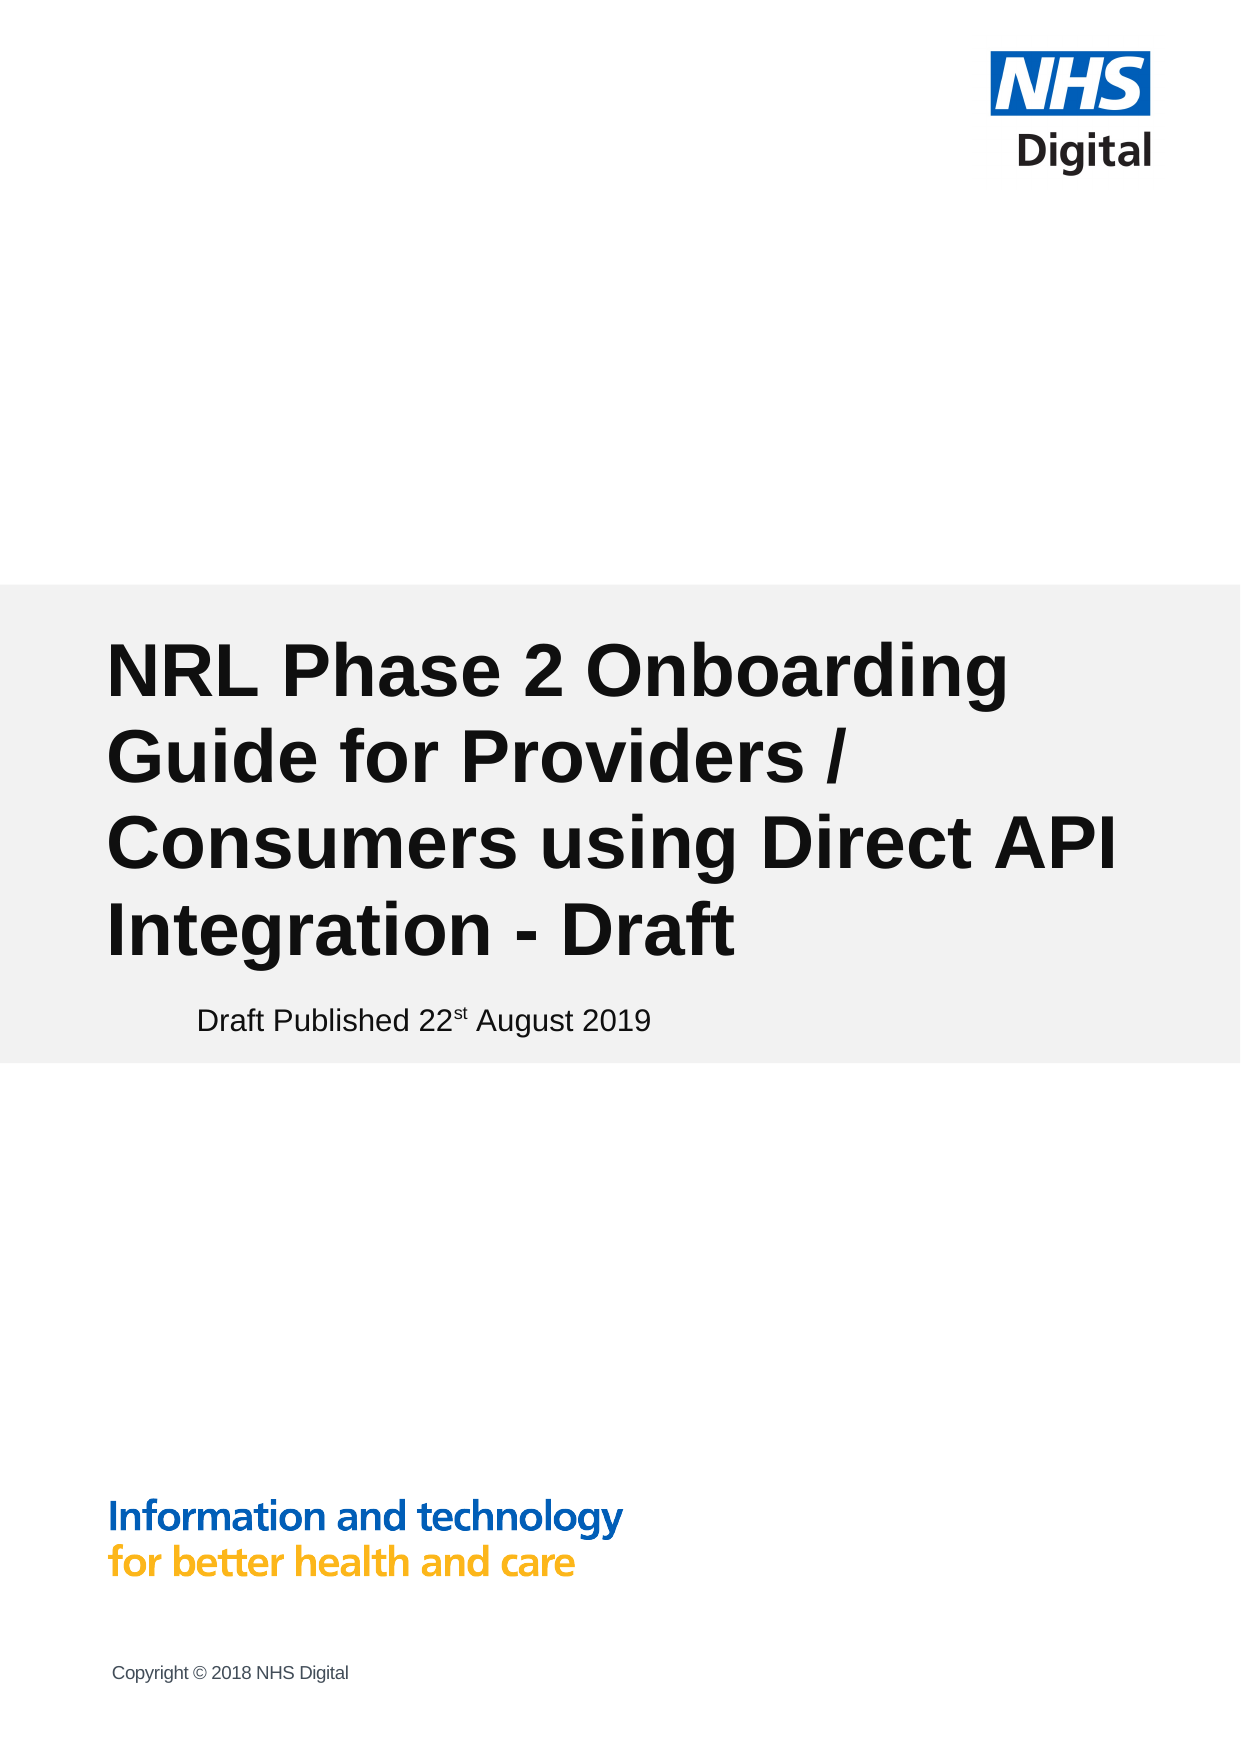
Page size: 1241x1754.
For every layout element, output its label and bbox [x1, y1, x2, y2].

picture [100, 1488, 632, 1592]
picture [971, 35, 1166, 189]
